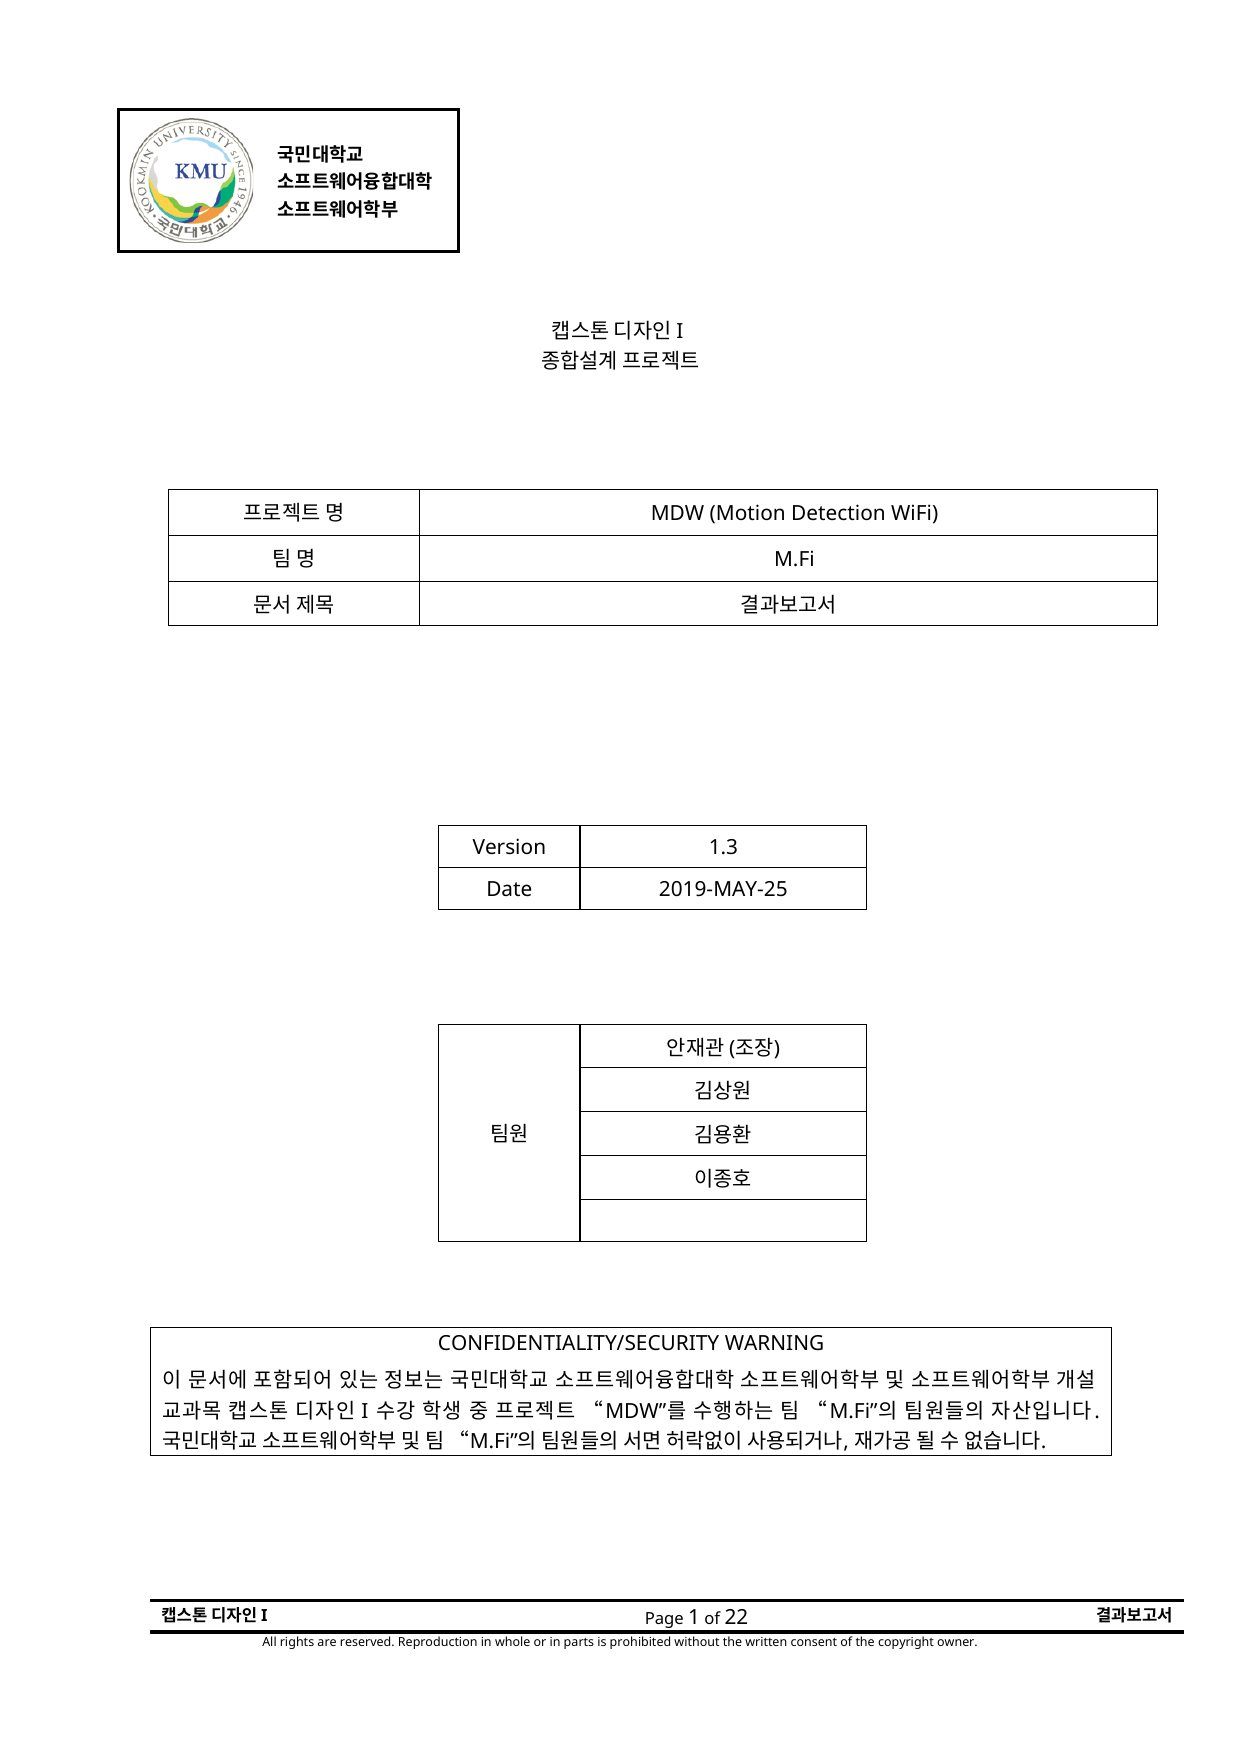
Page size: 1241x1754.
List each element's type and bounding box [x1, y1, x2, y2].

table_header [420, 490, 1157, 534]
table_cell [169, 536, 419, 581]
table_cell [581, 1156, 866, 1199]
table_cell [581, 868, 866, 909]
table_cell [581, 1068, 866, 1111]
table_cell [420, 582, 1157, 624]
picture [129, 118, 254, 243]
table_header [581, 826, 866, 867]
table_cell [420, 536, 1157, 581]
table_cell [581, 1200, 866, 1241]
table_header [439, 1025, 579, 1241]
table_header [581, 1025, 866, 1067]
table_header [439, 826, 579, 867]
table_cell [169, 582, 419, 624]
table_cell [439, 868, 579, 909]
table_header [151, 1328, 1111, 1455]
table_cell [581, 1112, 866, 1155]
table_header [169, 490, 419, 534]
